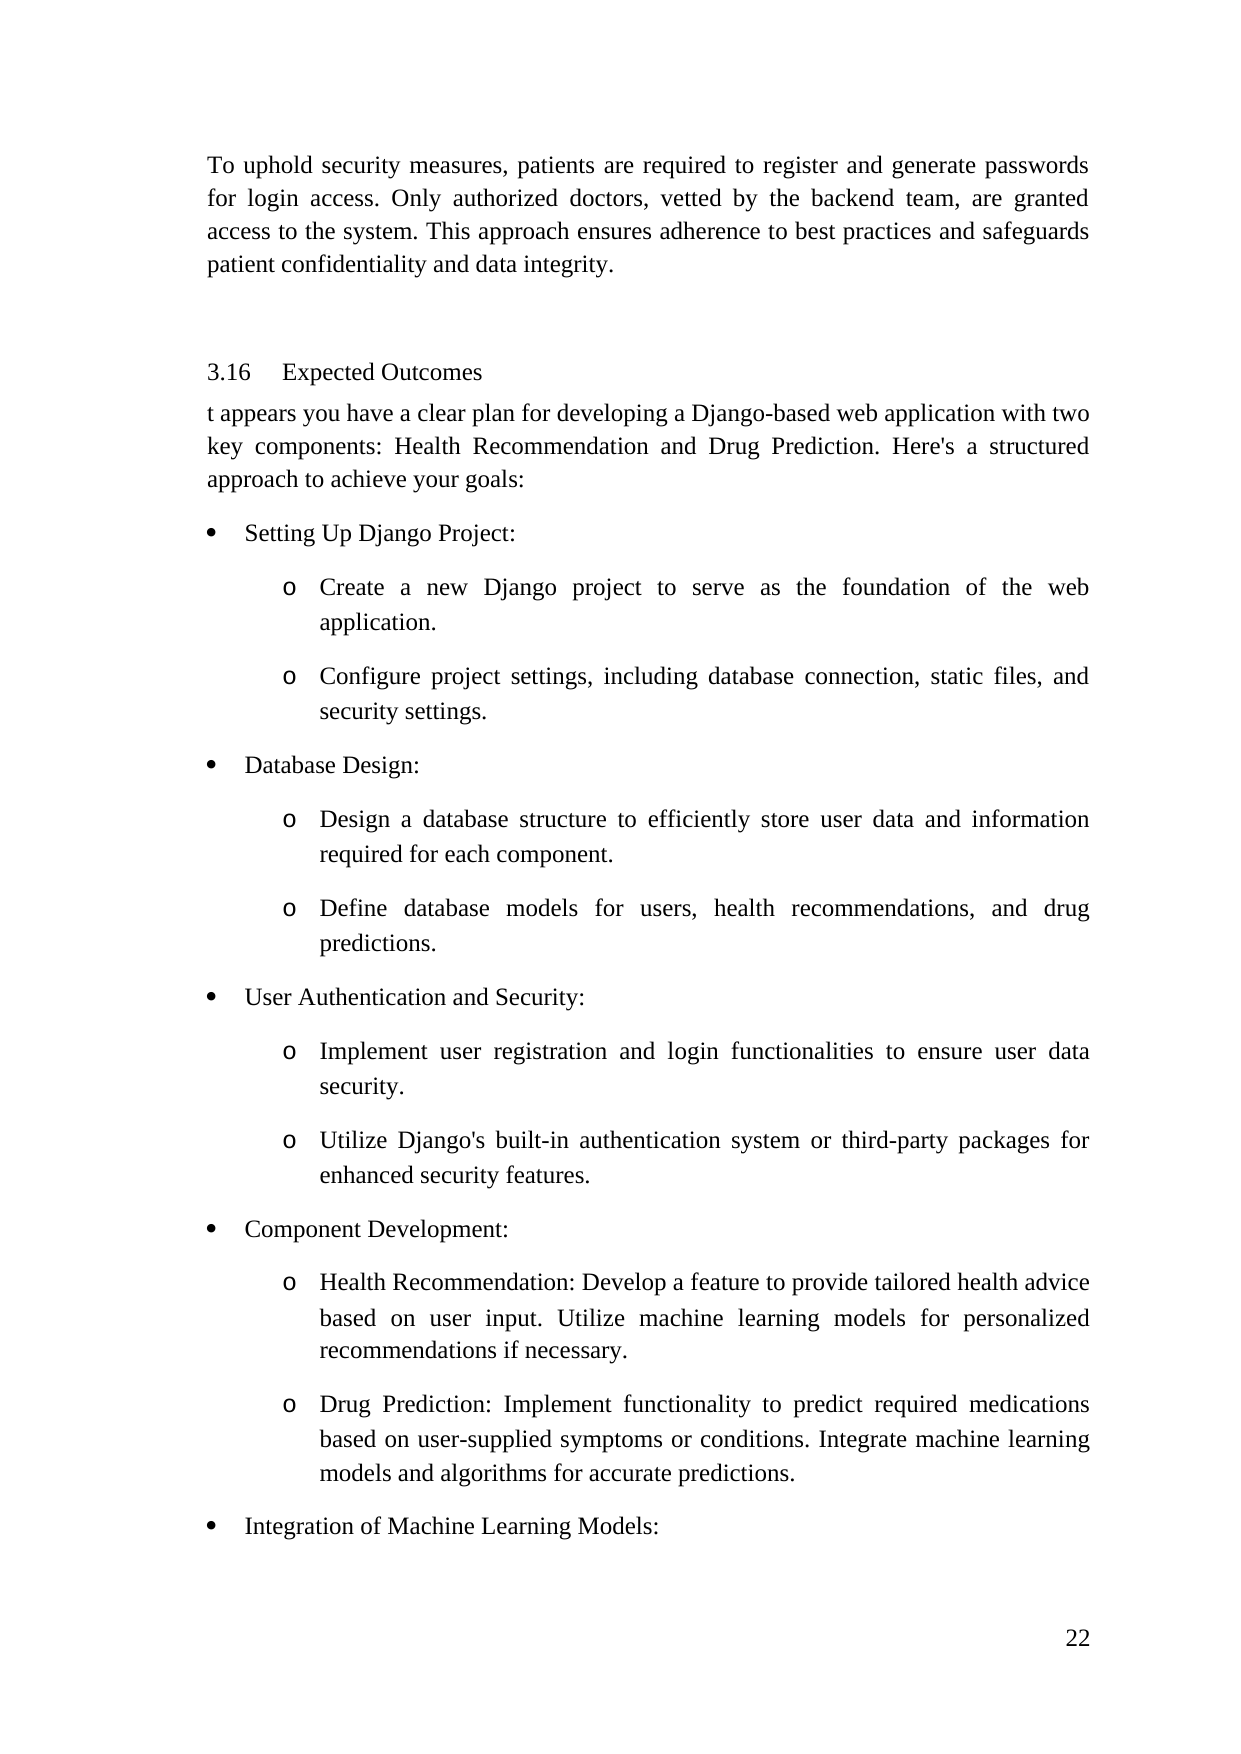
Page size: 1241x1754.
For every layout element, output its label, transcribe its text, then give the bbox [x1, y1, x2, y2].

list User Authentication and Security: [207, 982, 1090, 1011]
subtitle 3.16 Expected Outcomes [207, 357, 1090, 386]
list Design a database structure to efficiently store user data and information required for each component. [282, 804, 1090, 868]
list Configure project settings, including database connection, static files, and security settings. [282, 661, 1090, 725]
list Setting Up Django Project: [207, 518, 1090, 547]
list Define database models for users, health recommendations, and drug predictions. [282, 893, 1090, 957]
list Component Development: [207, 1214, 1090, 1242]
list Health Recommendation: Develop a feature to provide tailored health advice based on user input. Utilize machine learning models for personalized recommendations if necessary. [282, 1267, 1090, 1364]
list Implement user registration and login functionalities to ensure user data security. [282, 1036, 1090, 1099]
list Create a new Django project to serve as the foundation of the web application. [282, 572, 1090, 636]
list Utilize Django's built-in authentication system or third-party packages for enhanced security features. [282, 1125, 1090, 1188]
text To uphold security measures, patients are required to register and generate passwords for login access. Only authorized doctors, vetted by the backend team, are granted access to the system. This approach ensures adherence to best practices and safeguards patient confidentiality and data integrity. [207, 150, 1090, 278]
text t appears you have a clear plan for developing a Django-based web application with two key components: Health Recommendation and Drug Prediction. Here's a structured approach to achieve your goals: [207, 398, 1090, 493]
list Drug Prediction: Implement functionality to predict required medications based on user-supplied symptoms or conditions. Integrate machine learning models and algorithms for accurate predictions. [282, 1389, 1090, 1486]
list Database Design: [207, 750, 1090, 779]
list Integration of Machine Learning Models: [207, 1511, 1090, 1540]
